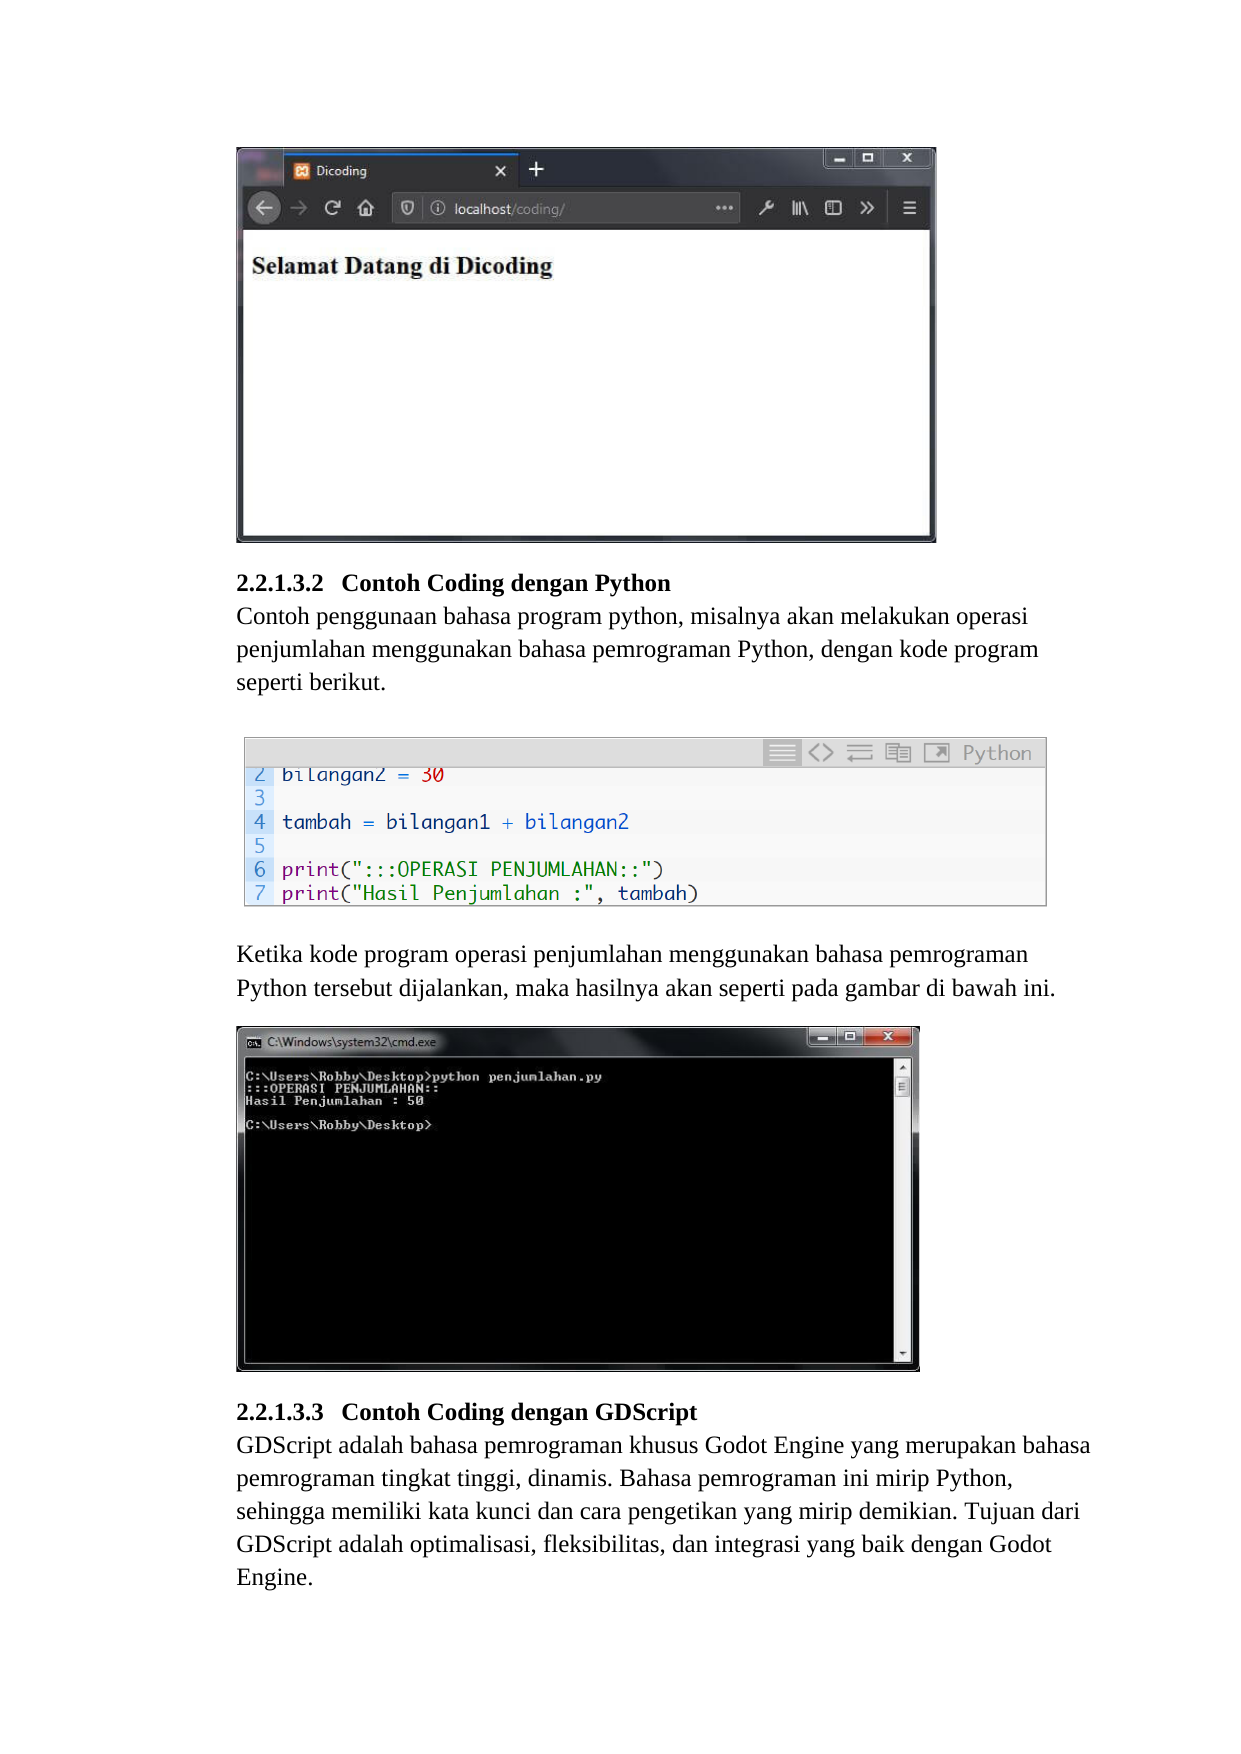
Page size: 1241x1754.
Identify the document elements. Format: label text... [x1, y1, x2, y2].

picture [236, 147, 937, 543]
text GDScript adalah bahasa pemrograman khusus Godot Engine yang merupakan bahasa pemrograman tingkat tinggi, dinamis. Bahasa pemrograman ini mirip Python, sehingga memiliki kata kunci dan cara pengetikan yang mirip demikian. Tujuan dari GDScript adalah optimalisasi, fleksibilitas, dan integrasi yang baik dengan Godot Engine. [236, 1430, 1092, 1591]
subtitle Contoh Coding dengan GDScript [236, 1397, 1092, 1426]
picture [236, 720, 1054, 915]
text Ketika kode program operasi penjumlahan menggunakan bahasa pemrograman Python tersebut dijalankan, maka hasilnya akan seperti pada gambar di bawah ini. [236, 939, 1092, 1001]
picture [236, 1026, 920, 1372]
text Contoh penggunaan bahasa program python, misalnya akan melakukan operasi penjumlahan menggunakan bahasa pemrograman Python, dengan kode program seperti berikut. [236, 601, 1092, 696]
subtitle Contoh Coding dengan Python [236, 568, 1092, 597]
